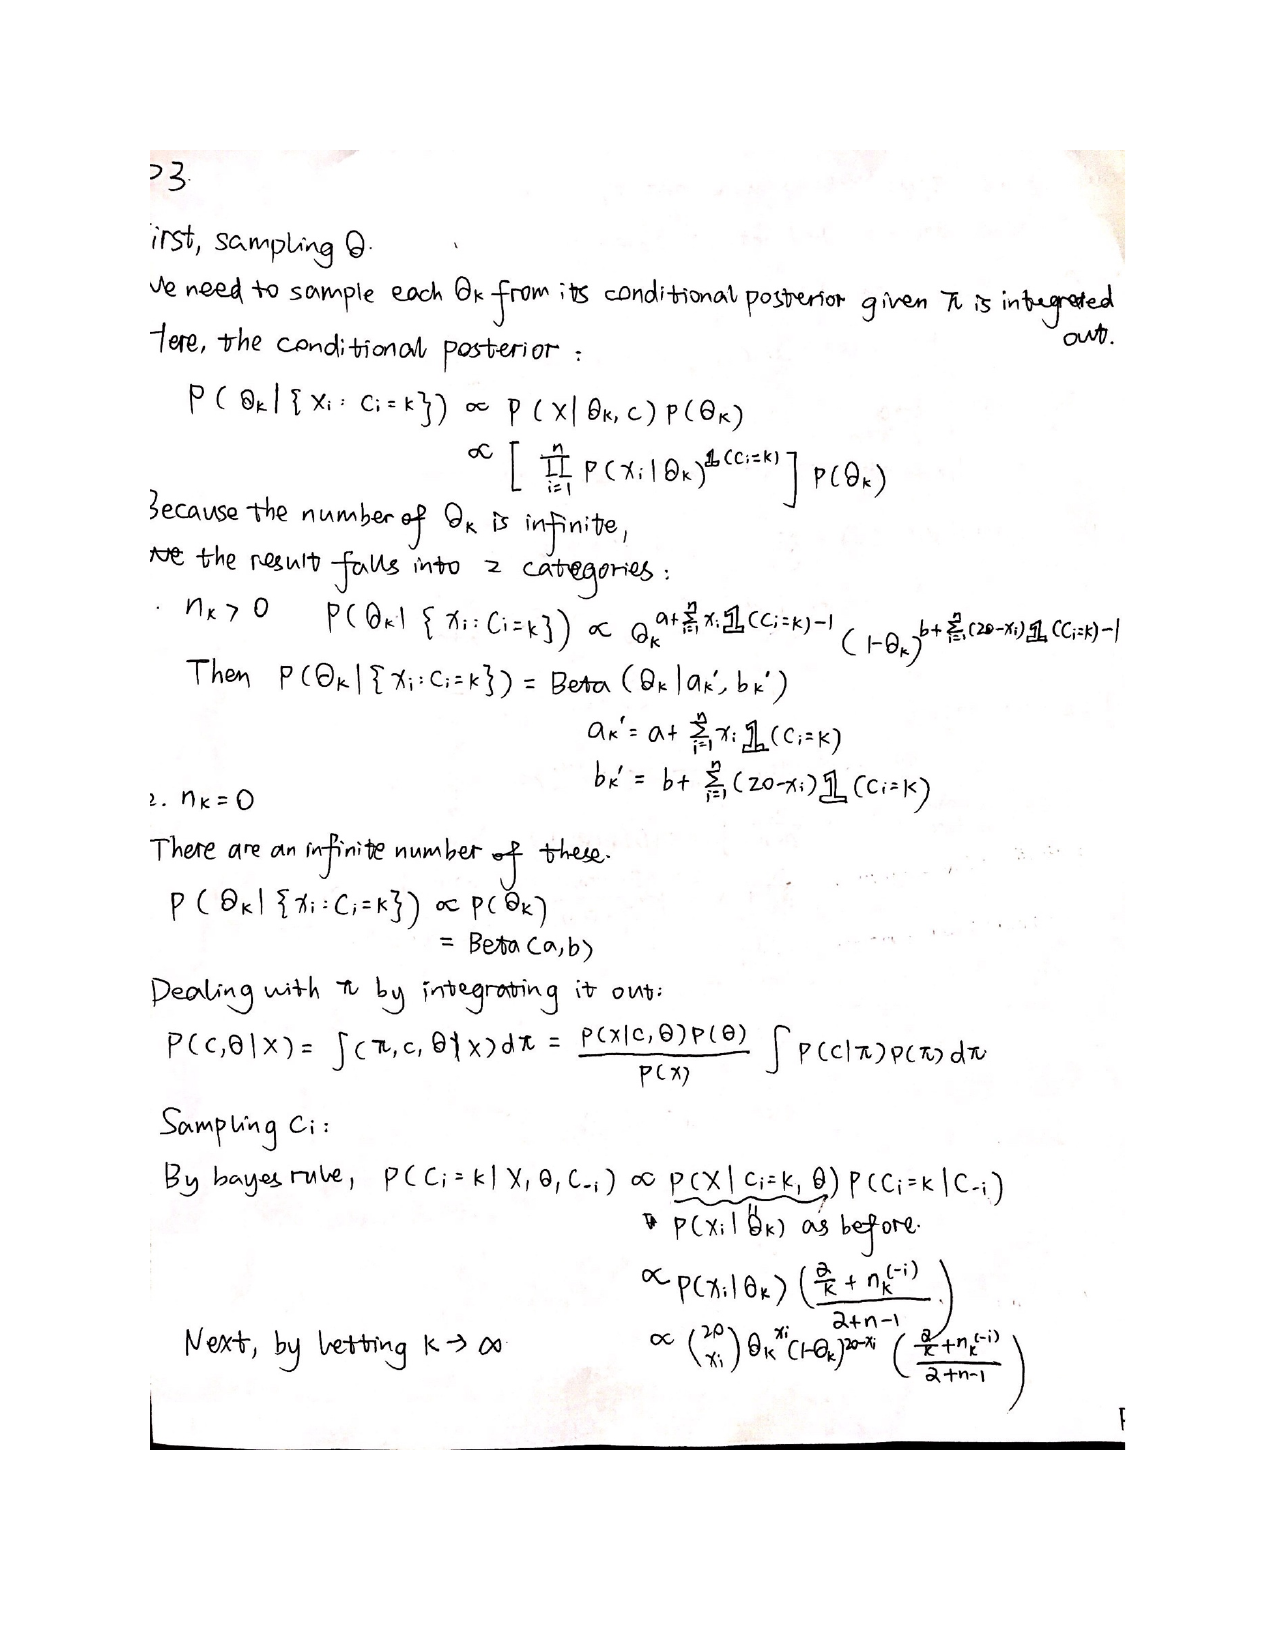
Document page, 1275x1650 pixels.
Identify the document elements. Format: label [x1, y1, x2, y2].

picture [150, 150, 1125, 1450]
